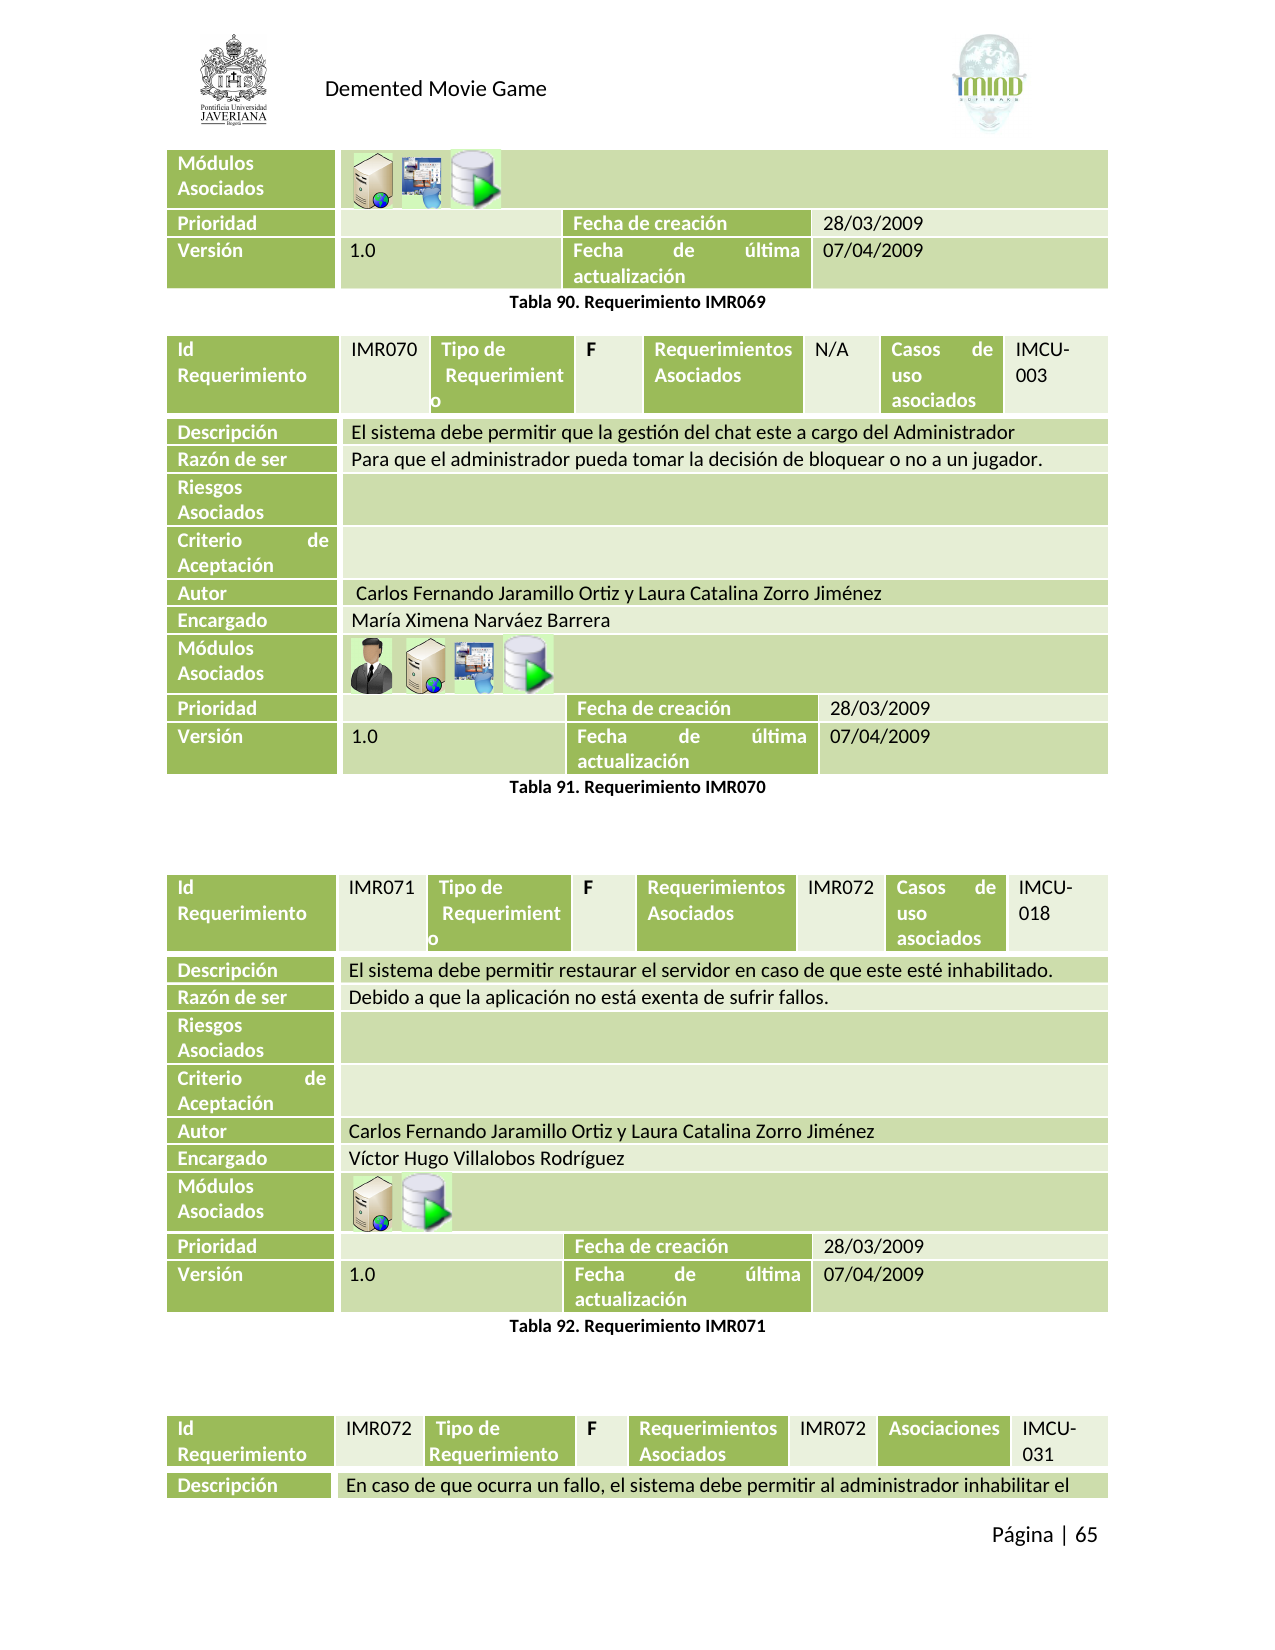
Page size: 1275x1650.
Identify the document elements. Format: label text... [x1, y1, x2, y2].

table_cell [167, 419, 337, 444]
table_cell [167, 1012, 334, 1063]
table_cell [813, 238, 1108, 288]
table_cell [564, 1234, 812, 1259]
picture [951, 34, 1033, 138]
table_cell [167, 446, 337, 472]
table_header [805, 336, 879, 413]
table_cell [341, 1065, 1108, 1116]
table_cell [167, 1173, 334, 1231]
picture [503, 634, 554, 694]
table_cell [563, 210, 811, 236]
picture [450, 149, 502, 209]
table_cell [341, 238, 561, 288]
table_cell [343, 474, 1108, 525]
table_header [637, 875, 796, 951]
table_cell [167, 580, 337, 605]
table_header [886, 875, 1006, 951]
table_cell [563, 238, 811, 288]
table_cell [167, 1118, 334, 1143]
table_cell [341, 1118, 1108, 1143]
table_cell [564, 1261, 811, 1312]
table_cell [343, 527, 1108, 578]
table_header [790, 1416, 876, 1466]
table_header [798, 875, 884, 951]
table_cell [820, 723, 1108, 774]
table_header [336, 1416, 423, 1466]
text Tabla 90. Requerimiento IMR069 [177, 291, 1098, 313]
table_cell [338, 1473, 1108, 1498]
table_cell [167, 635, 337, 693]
picture [351, 638, 393, 694]
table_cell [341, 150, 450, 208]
text Tabla 91. Requerimiento IMR070 [177, 776, 1098, 799]
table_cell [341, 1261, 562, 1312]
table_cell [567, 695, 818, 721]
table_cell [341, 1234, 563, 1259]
picture [353, 1176, 393, 1232]
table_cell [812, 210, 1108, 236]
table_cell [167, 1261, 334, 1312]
picture [200, 34, 267, 126]
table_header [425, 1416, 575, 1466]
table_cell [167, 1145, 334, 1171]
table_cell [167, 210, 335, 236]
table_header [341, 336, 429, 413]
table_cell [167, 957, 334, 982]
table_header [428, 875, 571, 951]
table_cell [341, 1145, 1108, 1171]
text Tabla 92. Requerimiento IMR071 [177, 1314, 1098, 1337]
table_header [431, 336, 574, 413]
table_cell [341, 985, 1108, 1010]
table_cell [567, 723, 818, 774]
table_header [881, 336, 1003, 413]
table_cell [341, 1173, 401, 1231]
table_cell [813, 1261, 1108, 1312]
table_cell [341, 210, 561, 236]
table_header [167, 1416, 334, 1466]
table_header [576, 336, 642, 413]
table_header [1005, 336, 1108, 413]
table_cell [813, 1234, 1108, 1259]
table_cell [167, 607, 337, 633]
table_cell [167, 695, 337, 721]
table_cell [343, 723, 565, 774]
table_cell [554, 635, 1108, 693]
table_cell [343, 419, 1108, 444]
picture [402, 157, 442, 209]
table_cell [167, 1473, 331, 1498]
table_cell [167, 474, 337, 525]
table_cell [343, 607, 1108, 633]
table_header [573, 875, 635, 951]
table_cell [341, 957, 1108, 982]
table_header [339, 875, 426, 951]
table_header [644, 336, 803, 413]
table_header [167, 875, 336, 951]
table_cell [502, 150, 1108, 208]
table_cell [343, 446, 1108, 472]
picture [353, 153, 393, 209]
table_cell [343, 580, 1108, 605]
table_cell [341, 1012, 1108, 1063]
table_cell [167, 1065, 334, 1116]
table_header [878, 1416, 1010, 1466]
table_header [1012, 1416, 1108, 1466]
picture [454, 642, 494, 694]
picture [401, 1172, 453, 1232]
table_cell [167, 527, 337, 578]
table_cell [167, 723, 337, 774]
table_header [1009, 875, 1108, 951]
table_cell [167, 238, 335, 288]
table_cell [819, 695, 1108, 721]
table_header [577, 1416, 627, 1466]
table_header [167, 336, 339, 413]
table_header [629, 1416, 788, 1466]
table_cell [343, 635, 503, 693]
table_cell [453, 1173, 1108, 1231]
picture [406, 638, 446, 694]
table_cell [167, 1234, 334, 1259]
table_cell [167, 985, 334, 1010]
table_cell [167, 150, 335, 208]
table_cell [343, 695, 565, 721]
